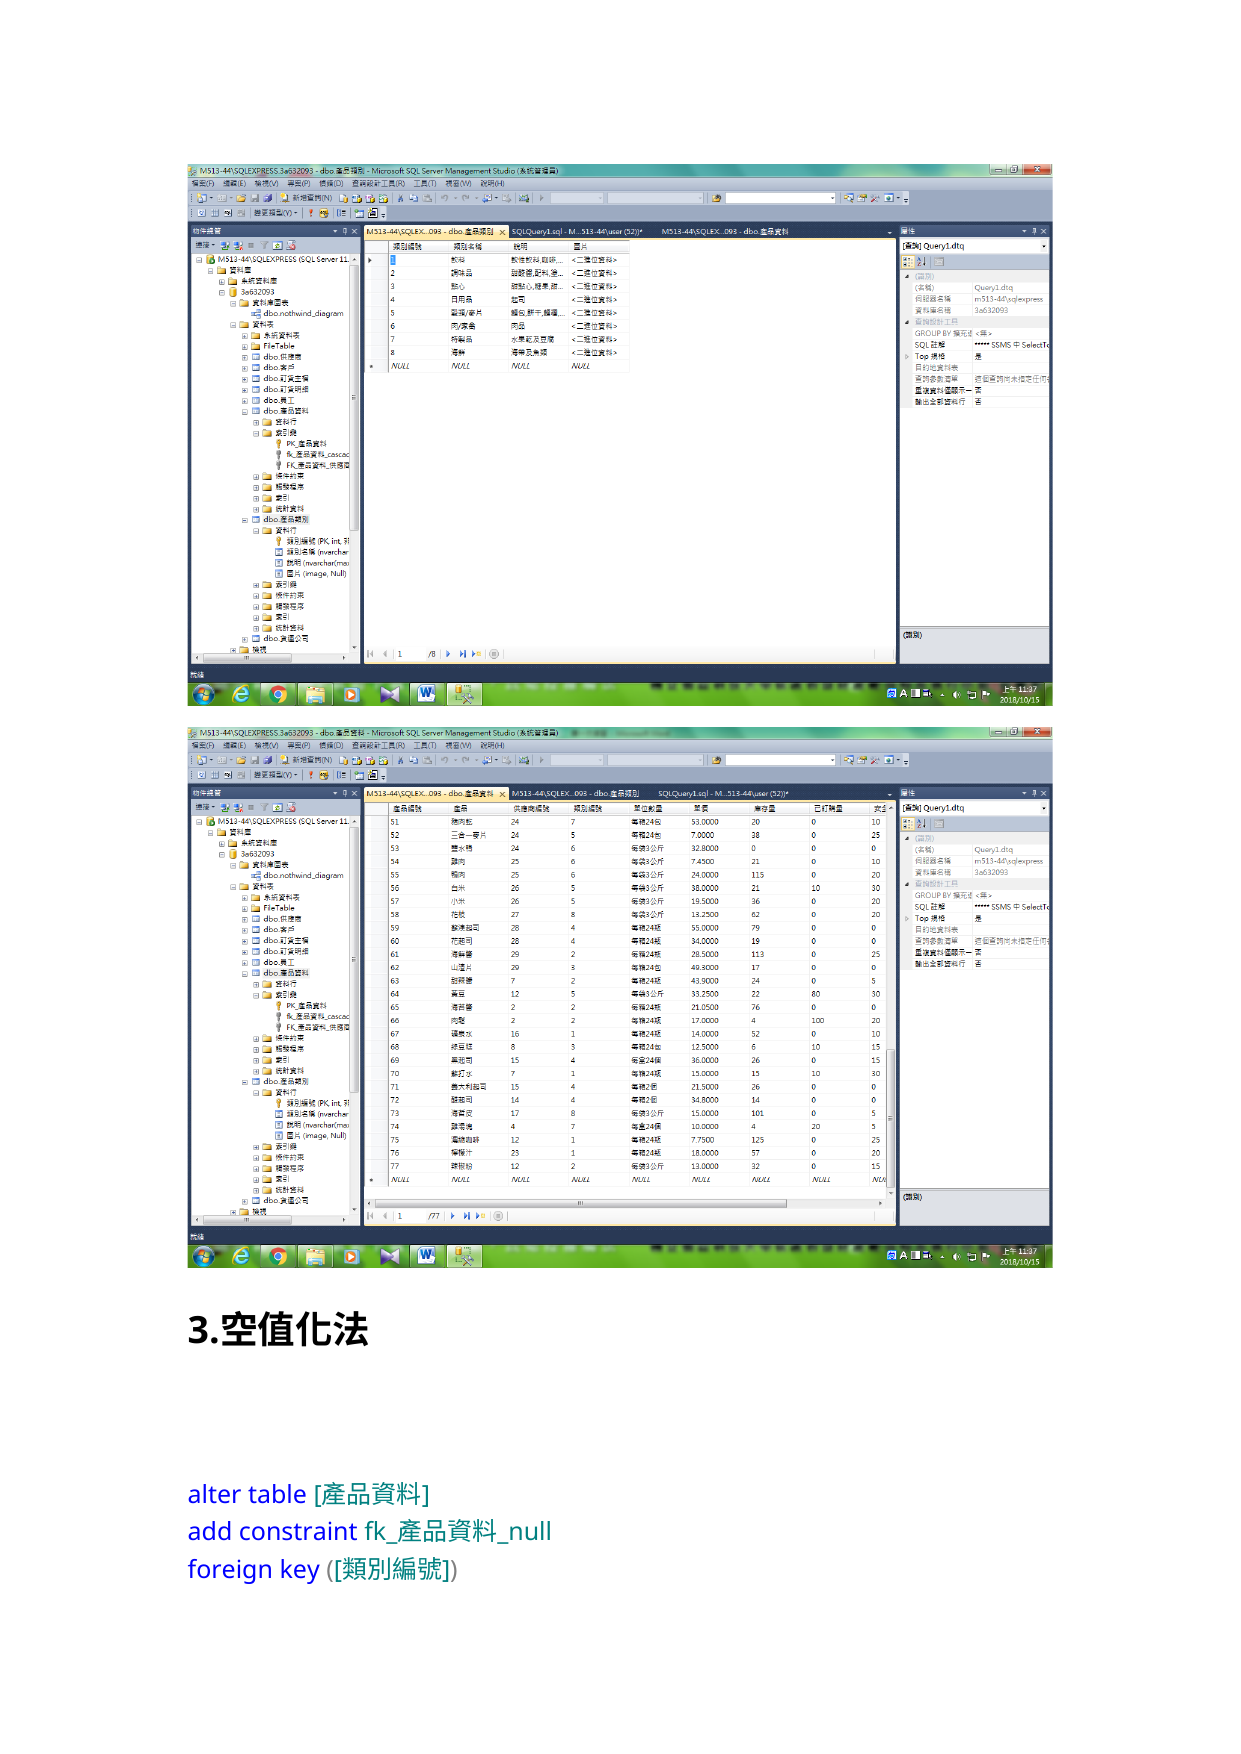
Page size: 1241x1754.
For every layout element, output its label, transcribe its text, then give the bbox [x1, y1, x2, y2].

subtitle 3.空值化法 [187, 1289, 1053, 1364]
picture [187, 727, 1053, 1268]
text alter table [產品資料] [187, 1473, 1053, 1511]
picture [187, 164, 1053, 706]
text foreign key ([類別編號]) [187, 1548, 1053, 1586]
text add constraint fk_產品資料_null [187, 1511, 1053, 1548]
